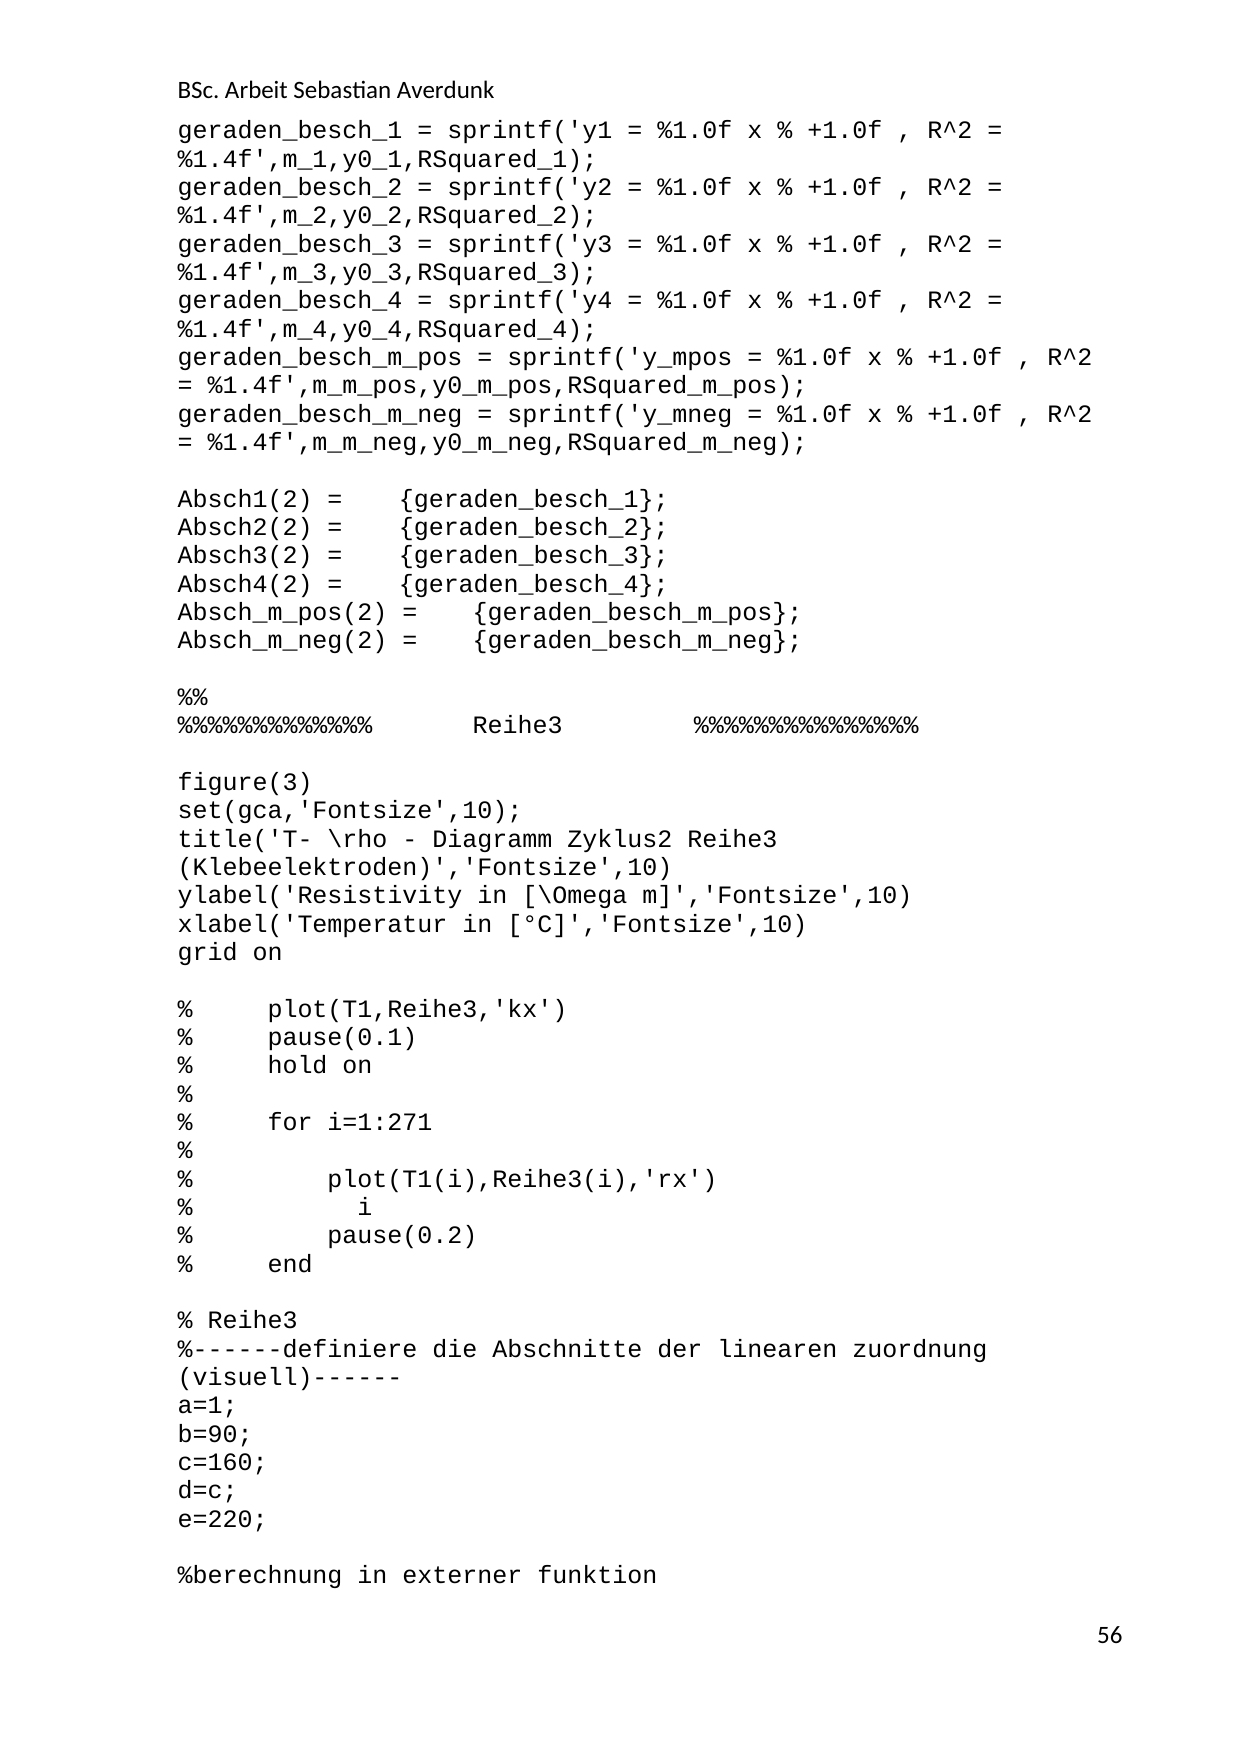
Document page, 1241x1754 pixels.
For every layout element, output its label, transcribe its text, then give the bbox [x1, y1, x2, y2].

text % Reihe3 [177, 1308, 1122, 1336]
text geraden_besch_m_neg = sprintf('y_mneg = %1.0f x % +1.0f , R^2 = %1.4f',m_m_neg,y0_m_neg,RSquared_m_neg); [177, 401, 1122, 458]
text xlabel('Temperatur in [°C]','Fontsize',10) [177, 911, 1122, 940]
text d=c; [177, 1478, 1122, 1506]
text % plot(T1(i),Reihe3(i),'rx') [177, 1166, 1122, 1195]
text % i [177, 1195, 1122, 1223]
text Absch_m_neg(2) = {geraden_besch_m_neg}; [177, 628, 1122, 656]
text geraden_besch_3 = sprintf('y3 = %1.0f x % +1.0f , R^2 = %1.4f',m_3,y0_3,RSquared_3); [177, 231, 1122, 288]
text geraden_besch_m_pos = sprintf('y_mpos = %1.0f x % +1.0f , R^2 = %1.4f',m_m_pos,y0_m_pos,RSquared_m_pos); [177, 345, 1122, 401]
text figure(3) [177, 770, 1122, 798]
text geraden_besch_2 = sprintf('y2 = %1.0f x % +1.0f , R^2 = %1.4f',m_2,y0_2,RSquared_2); [177, 175, 1122, 231]
text %% [177, 685, 1122, 713]
text ylabel('Resistivity in [\Omega m]','Fontsize',10) [177, 883, 1122, 911]
text e=220; [177, 1506, 1122, 1535]
text Absch4(2) = {geraden_besch_4}; [177, 571, 1122, 600]
text % [177, 1138, 1122, 1166]
text grid on [177, 940, 1122, 968]
text %%%%%%%%%%%%% Reihe3 %%%%%%%%%%%%%%% [177, 713, 1122, 741]
text Absch1(2) = {geraden_besch_1}; [177, 486, 1122, 515]
text Absch3(2) = {geraden_besch_3}; [177, 543, 1122, 571]
text % [177, 1081, 1122, 1110]
text % plot(T1,Reihe3,'kx') [177, 996, 1122, 1025]
text % hold on [177, 1053, 1122, 1081]
text % end [177, 1251, 1122, 1280]
text geraden_besch_4 = sprintf('y4 = %1.0f x % +1.0f , R^2 = %1.4f',m_4,y0_4,RSquared_4); [177, 288, 1122, 345]
text a=1; [177, 1393, 1122, 1421]
text Absch2(2) = {geraden_besch_2}; [177, 515, 1122, 543]
text % pause(0.1) [177, 1025, 1122, 1053]
text b=90; [177, 1421, 1122, 1450]
text set(gca,'Fontsize',10); [177, 798, 1122, 826]
text Absch_m_pos(2) = {geraden_besch_m_pos}; [177, 600, 1122, 628]
text % pause(0.2) [177, 1223, 1122, 1251]
text title('T- \rho - Diagramm Zyklus2 Reihe3 (Klebeelektroden)','Fontsize',10) [177, 826, 1122, 883]
text %------definiere die Abschnitte der linearen zuordnung (visuell)------ [177, 1336, 1122, 1393]
text c=160; [177, 1450, 1122, 1478]
text % for i=1:271 [177, 1110, 1122, 1138]
text %berechnung in externer funktion [177, 1563, 1122, 1591]
text geraden_besch_1 = sprintf('y1 = %1.0f x % +1.0f , R^2 = %1.4f',m_1,y0_1,RSquared_1); [177, 118, 1122, 175]
